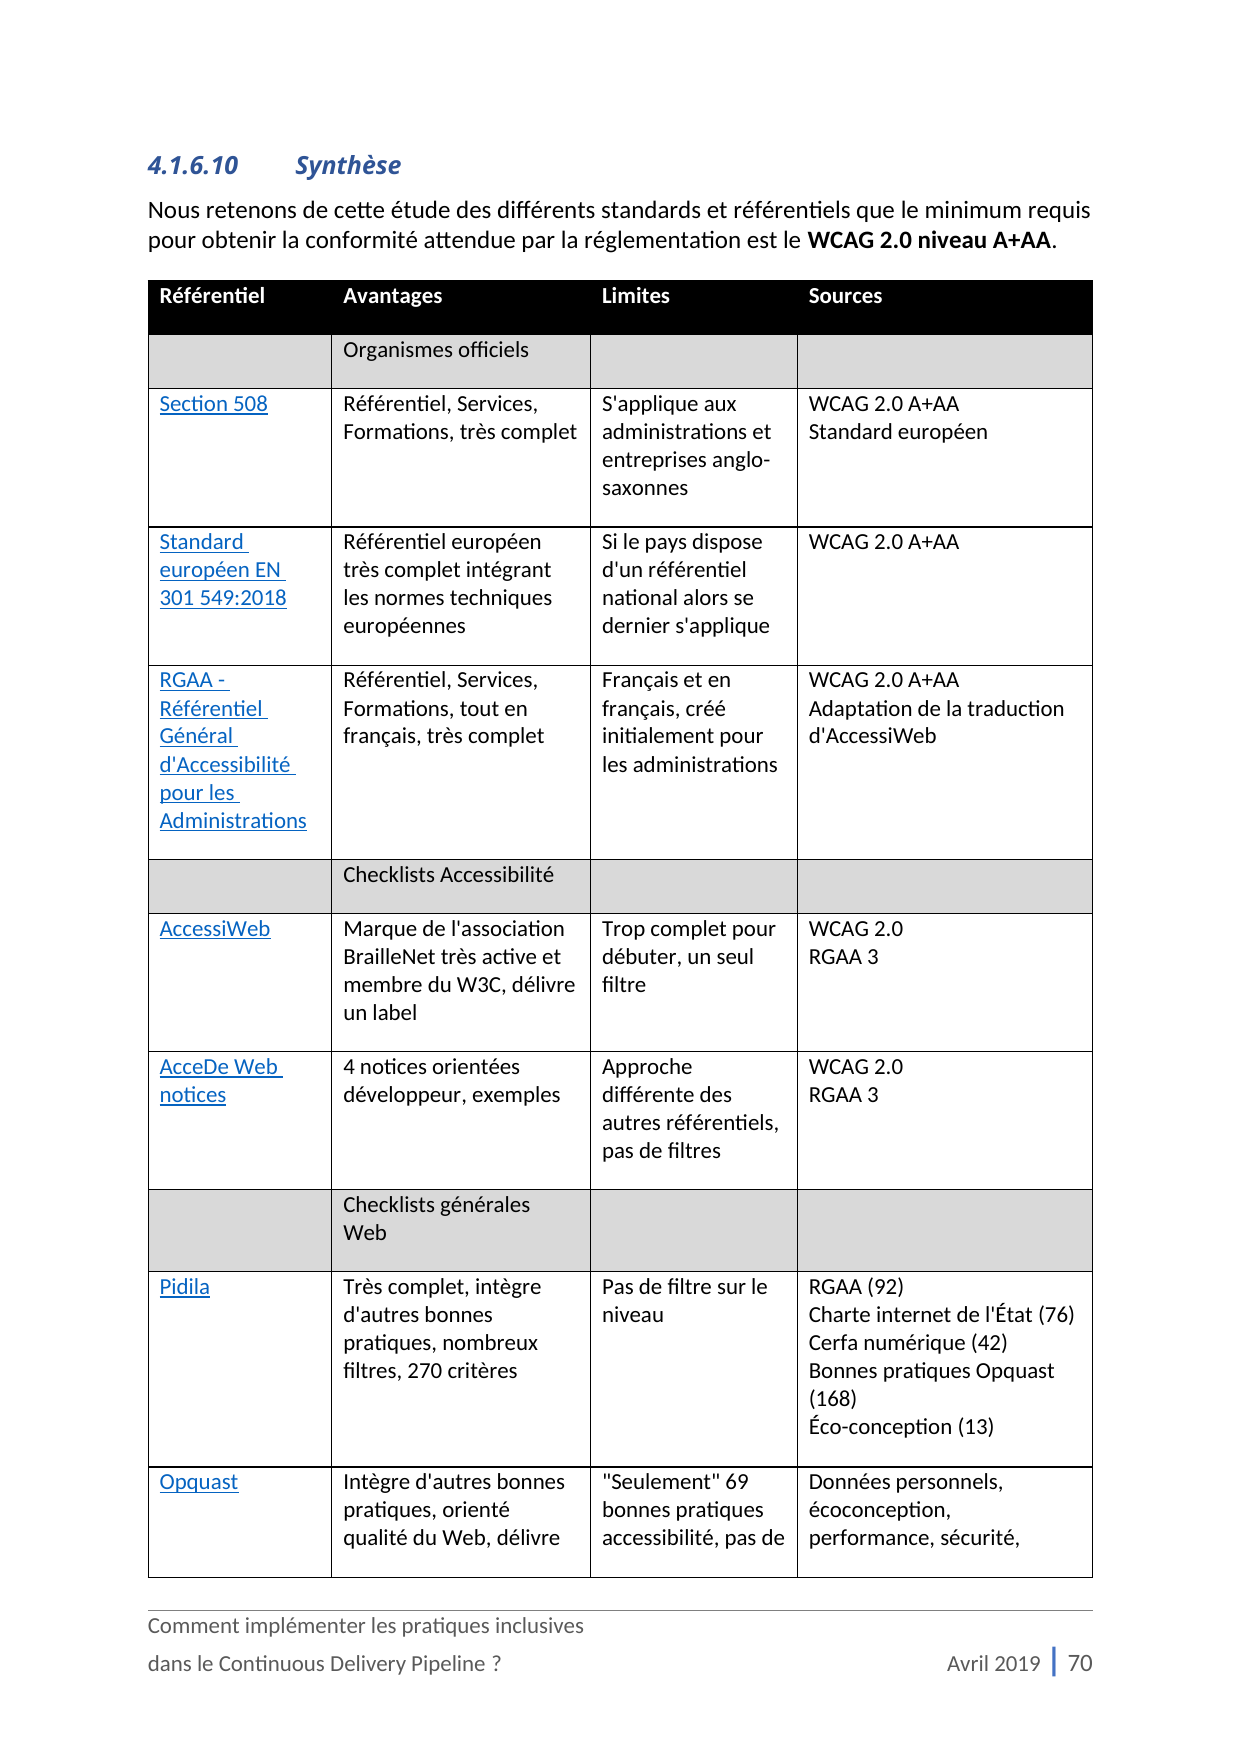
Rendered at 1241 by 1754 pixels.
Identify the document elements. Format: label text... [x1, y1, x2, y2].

table_cell RGAA (92) Charte internet de l'État (76) Cerfa numérique (42) Bonnes pratiques Opquast (168) Éco-conception (13) [798, 1272, 1092, 1466]
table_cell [798, 1468, 1092, 1577]
table_header Limites [591, 281, 797, 334]
table_cell [798, 860, 1092, 913]
table_cell Trop complet pour débuter, un seul filtre [591, 914, 797, 1051]
table_cell WCAG 2.0 RGAA 3 [798, 914, 1092, 1051]
table_cell 4 notices orientées développeur, exemples [332, 1052, 590, 1189]
table_cell [149, 860, 331, 913]
table_cell WCAG 2.0 A+AA Standard européen [798, 389, 1092, 526]
table_cell S'applique aux administrations et entreprises anglo-saxonnes [591, 389, 797, 526]
table_cell RGAA - Référentiel Général d'Accessibilité pour les Administrations [149, 666, 331, 859]
table_cell WCAG 2.0 RGAA 3 [798, 1052, 1092, 1189]
table_cell Checklists Accessibilité [332, 860, 590, 913]
table_cell Standard européen EN 301 549:2018 [149, 528, 331, 664]
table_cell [332, 1468, 590, 1577]
table_cell [149, 335, 331, 388]
table_cell Référentiel, Services, Formations, très complet [332, 389, 590, 526]
table_cell Organismes officiels [332, 335, 590, 388]
table_cell Section 508 [149, 389, 331, 526]
table_cell WCAG 2.0 A+AA [798, 528, 1092, 664]
table_cell Checklists générales Web [332, 1190, 590, 1271]
table_cell Si le pays dispose d'un référentiel national alors se dernier s'applique [591, 528, 797, 664]
table_cell Pidila [149, 1272, 331, 1466]
table_cell [591, 335, 797, 388]
table_header Sources [798, 281, 1092, 334]
table_cell WCAG 2.0 A+AA Adaptation de la traduction d'AccessiWeb [798, 666, 1092, 859]
table_cell Français et en français, créé initialement pour les administrations [591, 666, 797, 859]
table_cell [798, 1190, 1092, 1271]
subtitle Synthèse [148, 148, 1093, 182]
table_cell [149, 1190, 331, 1271]
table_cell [591, 1468, 797, 1577]
table_header Avantages [332, 281, 590, 334]
table_cell Opquast [149, 1468, 331, 1577]
table_cell [591, 860, 797, 913]
table_cell Référentiel européen très complet intégrant les normes techniques européennes [332, 528, 590, 664]
table_header Référentiel [149, 281, 331, 334]
table_cell Très complet, intègre d'autres bonnes pratiques, nombreux filtres, 270 critères [332, 1272, 590, 1466]
table_cell AcceDe Web notices [149, 1052, 331, 1189]
table_cell Approche différente des autres référentiels, pas de filtres [591, 1052, 797, 1189]
table_cell Pas de filtre sur le niveau [591, 1272, 797, 1466]
table_cell AccessiWeb [149, 914, 331, 1051]
text Nous retenons de cette étude des différents standards et référentiels que le minimum requis pour obtenir la conformité attendue par la réglementation est le WCAG 2.0 niveau A+AA. [148, 194, 1093, 255]
table_cell Référentiel, Services, Formations, tout en français, très complet [332, 666, 590, 859]
table_cell Marque de l'association BrailleNet très active et membre du W3C, délivre un label [332, 914, 590, 1051]
table_cell [798, 335, 1092, 388]
table_cell [591, 1190, 797, 1271]
